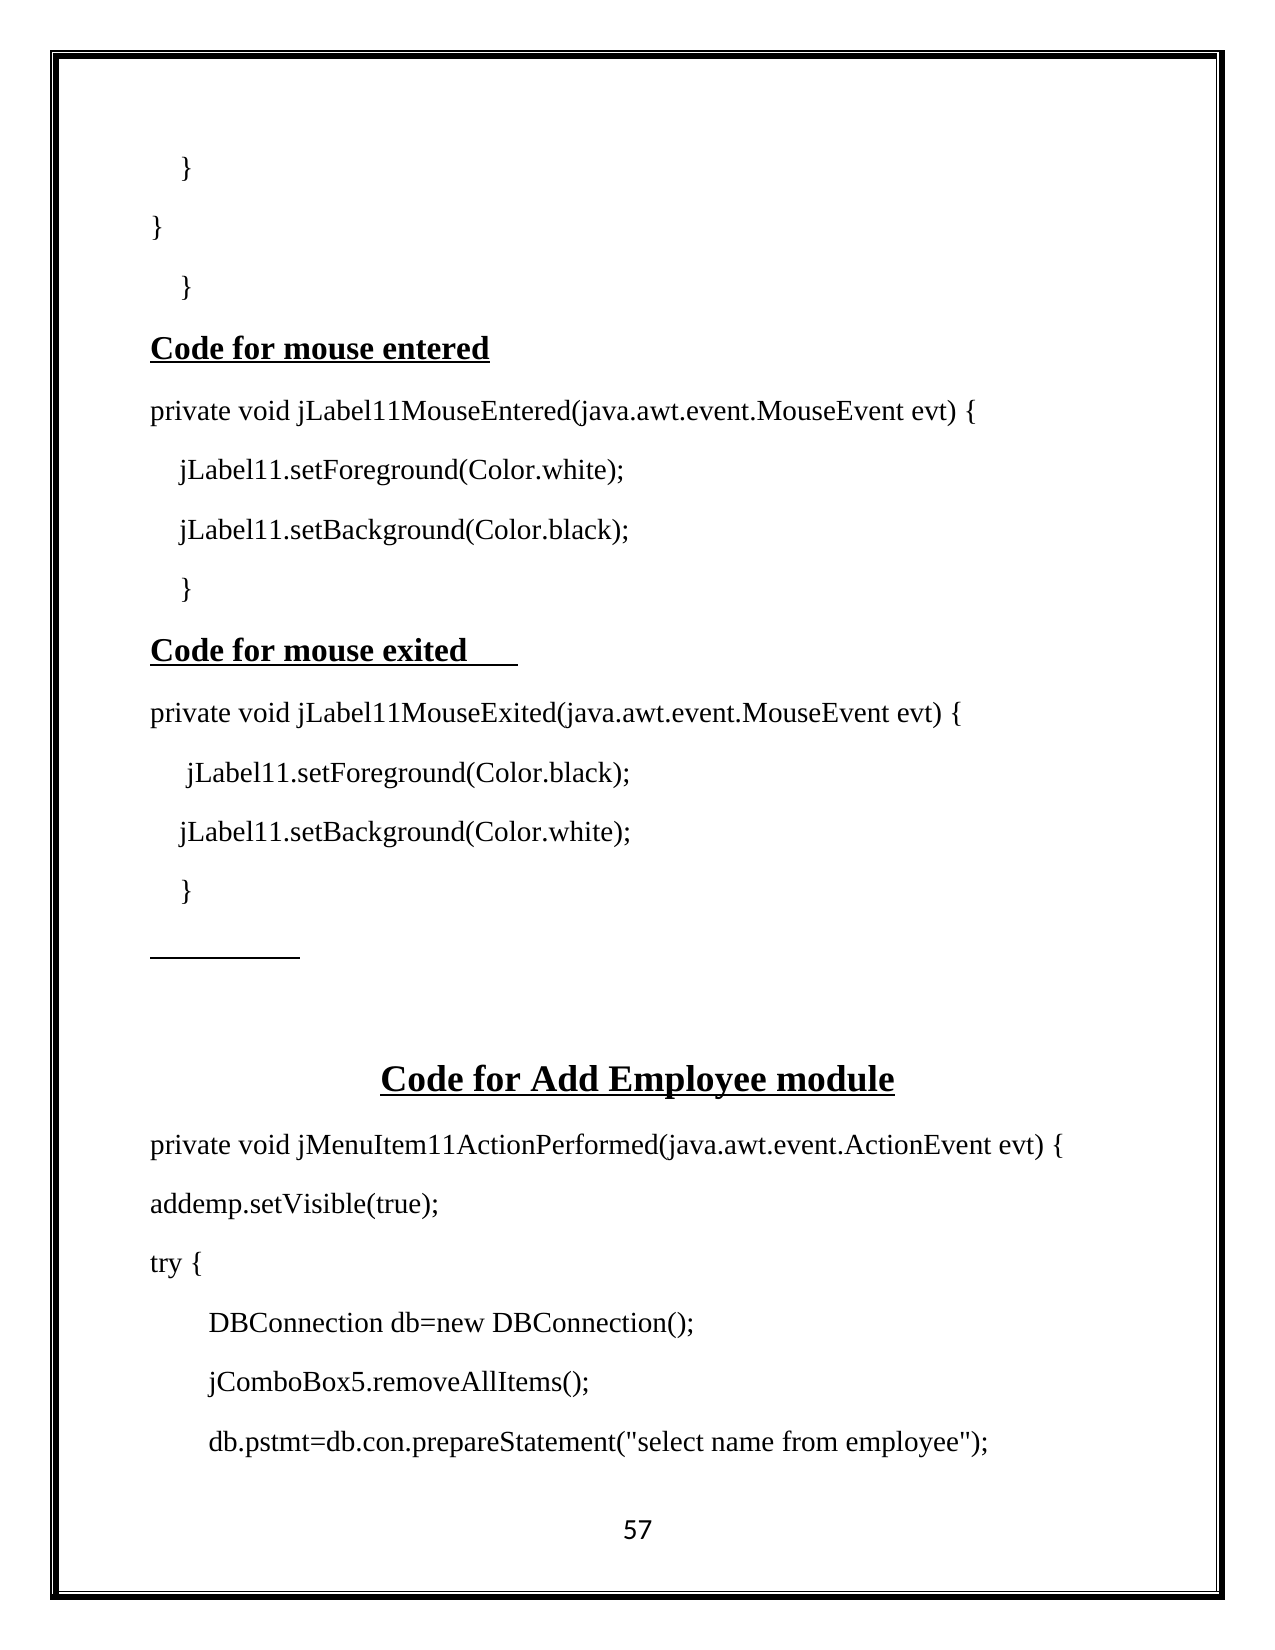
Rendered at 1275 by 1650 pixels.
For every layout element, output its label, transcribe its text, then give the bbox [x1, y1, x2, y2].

text private void jLabel11MouseExited(java.awt.event.MouseEvent evt) { [150, 695, 1125, 729]
text try { [150, 1246, 1125, 1279]
text db.pstmt=db.con.prepareStatement("select name from employee"); [150, 1424, 1125, 1457]
text jLabel11.setForeground(Color.black); [150, 755, 1125, 788]
text } [150, 209, 1125, 243]
text jLabel11.setForeground(Color.white); [150, 452, 1125, 486]
text DBConnection db=new DBConnection(); [150, 1305, 1125, 1338]
text Code for mouse entered [150, 328, 1125, 366]
text private void jLabel11MouseEntered(java.awt.event.MouseEvent evt) { [150, 393, 1125, 427]
text addemp.setVisible(true); [150, 1186, 1125, 1220]
text Code for mouse exited [150, 631, 1125, 669]
text jComboBox5.removeAllItems(); [150, 1364, 1125, 1398]
text } [150, 571, 1125, 605]
text } [150, 873, 1125, 907]
text } [150, 269, 1125, 302]
text private void jMenuItem11ActionPerformed(java.awt.event.ActionEvent evt) { [150, 1127, 1125, 1160]
text jLabel11.setBackground(Color.white); [150, 814, 1125, 848]
text } [150, 150, 1125, 183]
text jLabel11.setBackground(Color.black); [150, 512, 1125, 545]
text Code for Add Employee module [150, 1056, 1125, 1099]
